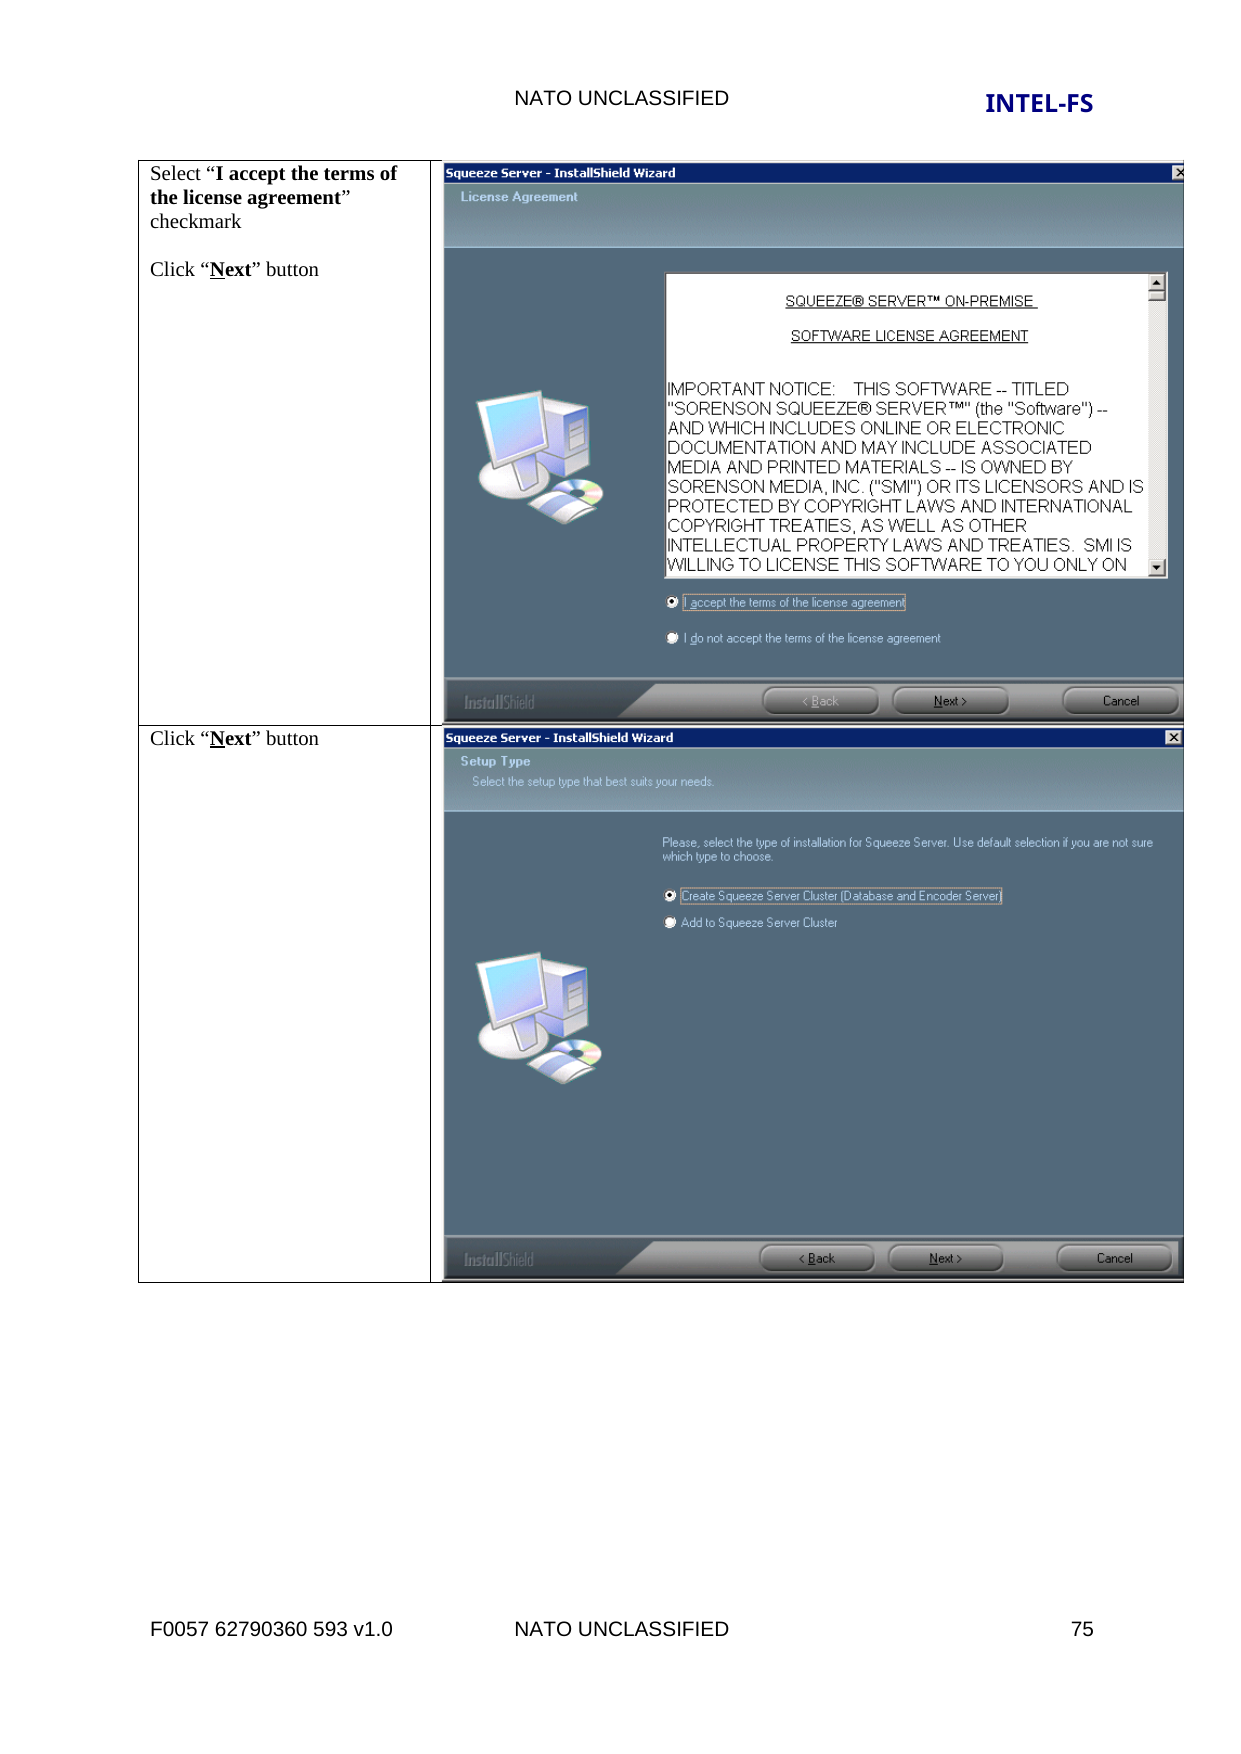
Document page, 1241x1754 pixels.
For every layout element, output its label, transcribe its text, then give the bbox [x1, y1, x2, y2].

table_cell Select “I accept the terms of the license agreement” checkmark Click “Next” button [139, 161, 430, 724]
table_cell Click “Next” button [139, 726, 430, 1282]
table_cell [431, 161, 441, 724]
picture [441, 160, 1184, 1282]
table_cell [431, 726, 441, 1282]
